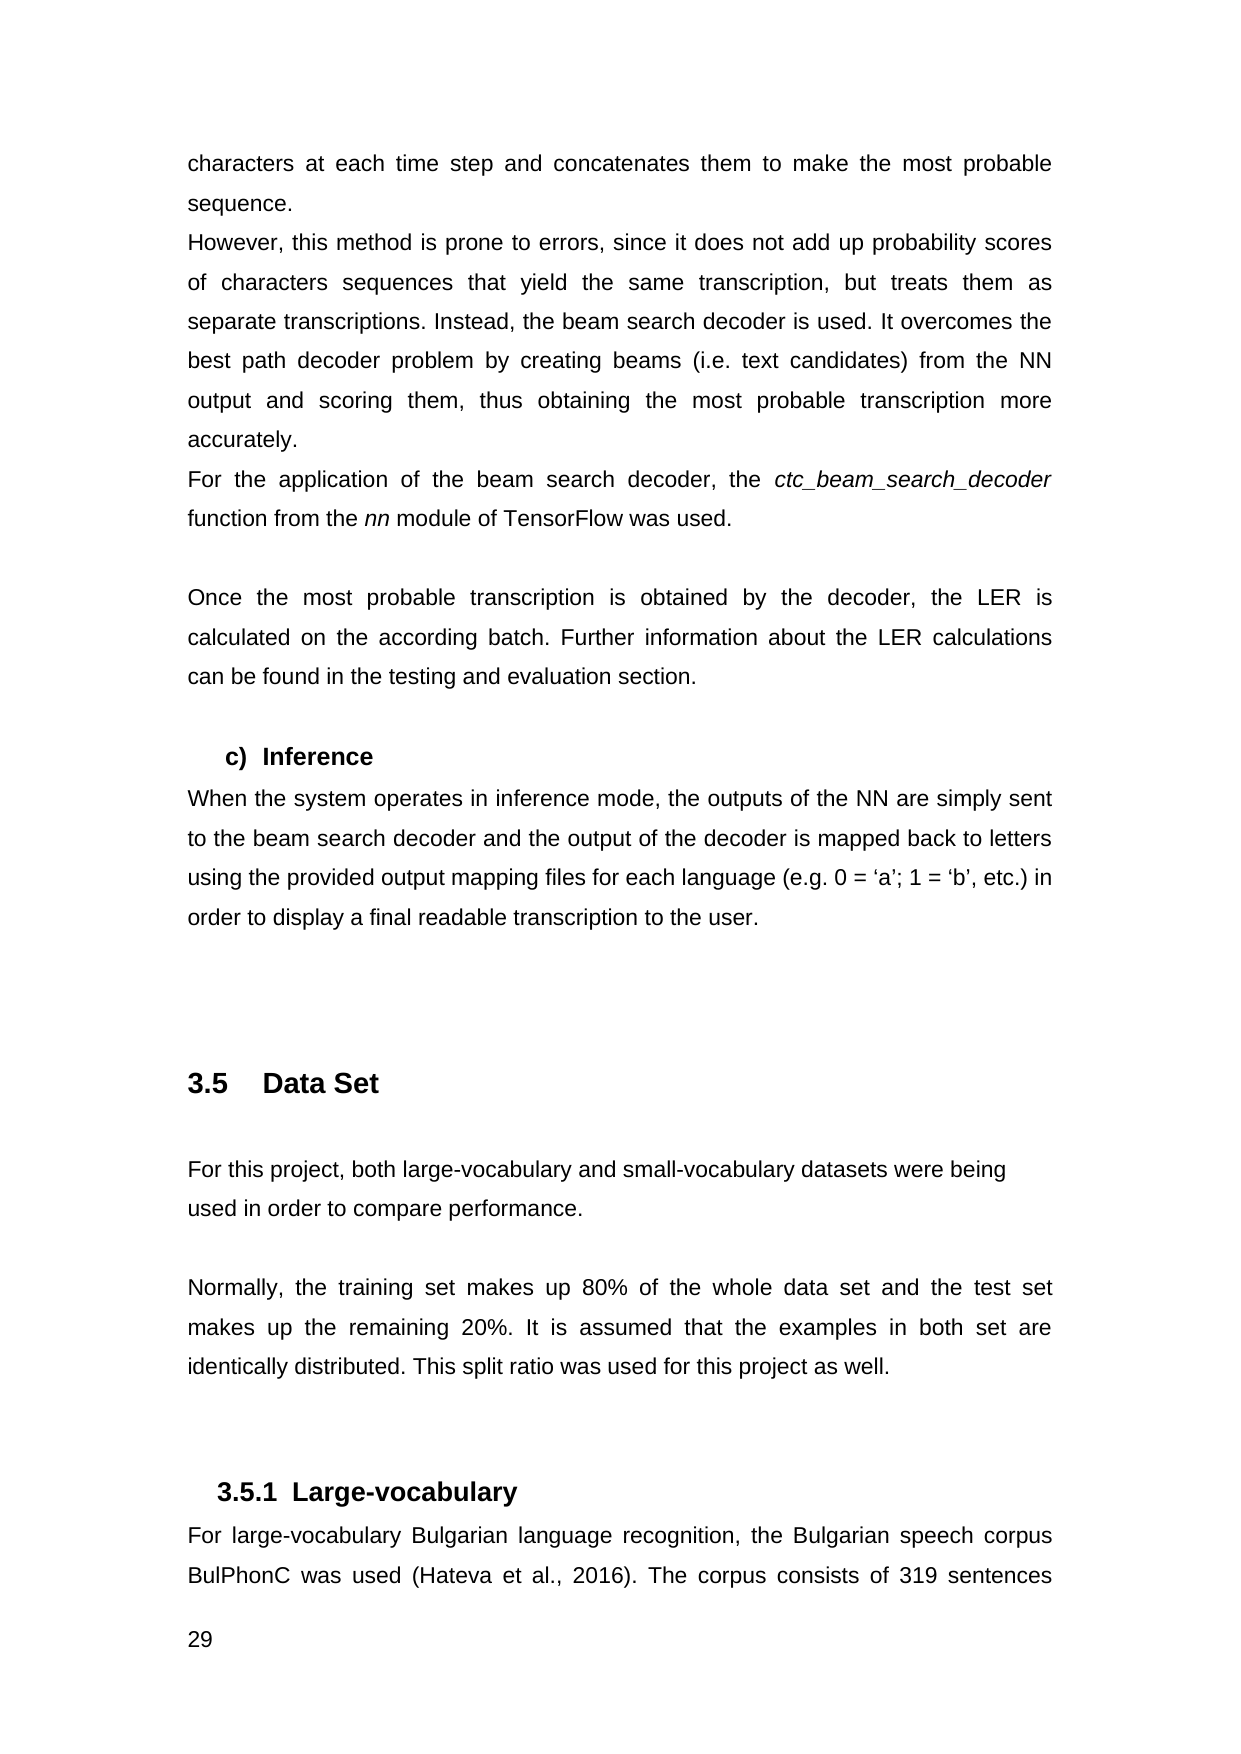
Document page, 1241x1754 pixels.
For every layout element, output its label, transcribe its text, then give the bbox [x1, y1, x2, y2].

text Normally, the training set makes up 80% of the whole data set and the test set makes up the remaining 20%. It is assumed that the examples in both set are identically distributed. This split ratio was used for this project as well. [187, 1274, 1053, 1379]
subtitle Large-vocabulary [217, 1476, 1053, 1507]
text Once the most probable transcription is obtained by the decoder, the LER is calculated on the according batch. Further information about the LER calculations can be found in the testing and evaluation section. [187, 584, 1053, 689]
text When the system operates in inference mode, the outputs of the NN are simply sent to the beam search decoder and the output of the decoder is mapped back to letters using the provided output mapping files for each language (e.g. 0 = ‘a’; 1 = ‘b’, etc.) in order to display a final readable transcription to the user. [187, 785, 1053, 930]
list Inference [225, 742, 1053, 771]
subtitle Data Set [187, 1066, 1053, 1099]
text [187, 150, 1053, 216]
text For this project, both large-vocabulary and small-vocabulary datasets were being used in order to compare performance. [187, 1156, 1053, 1221]
text For the application of the beam search decoder, the ctc_beam_search_decoder function from the nn module of TensorFlow was used. [187, 466, 1053, 532]
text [187, 1522, 1053, 1588]
text However, this method is prone to errors, since it does not add up probability scores of characters sequences that yield the same transcription, but treats them as separate transcriptions. Instead, the beam search decoder is used. It overcomes the best path decoder problem by creating beams (i.e. text candidates) from the NN output and scoring them, thus obtaining the most probable transcription more accurately. [187, 229, 1053, 453]
